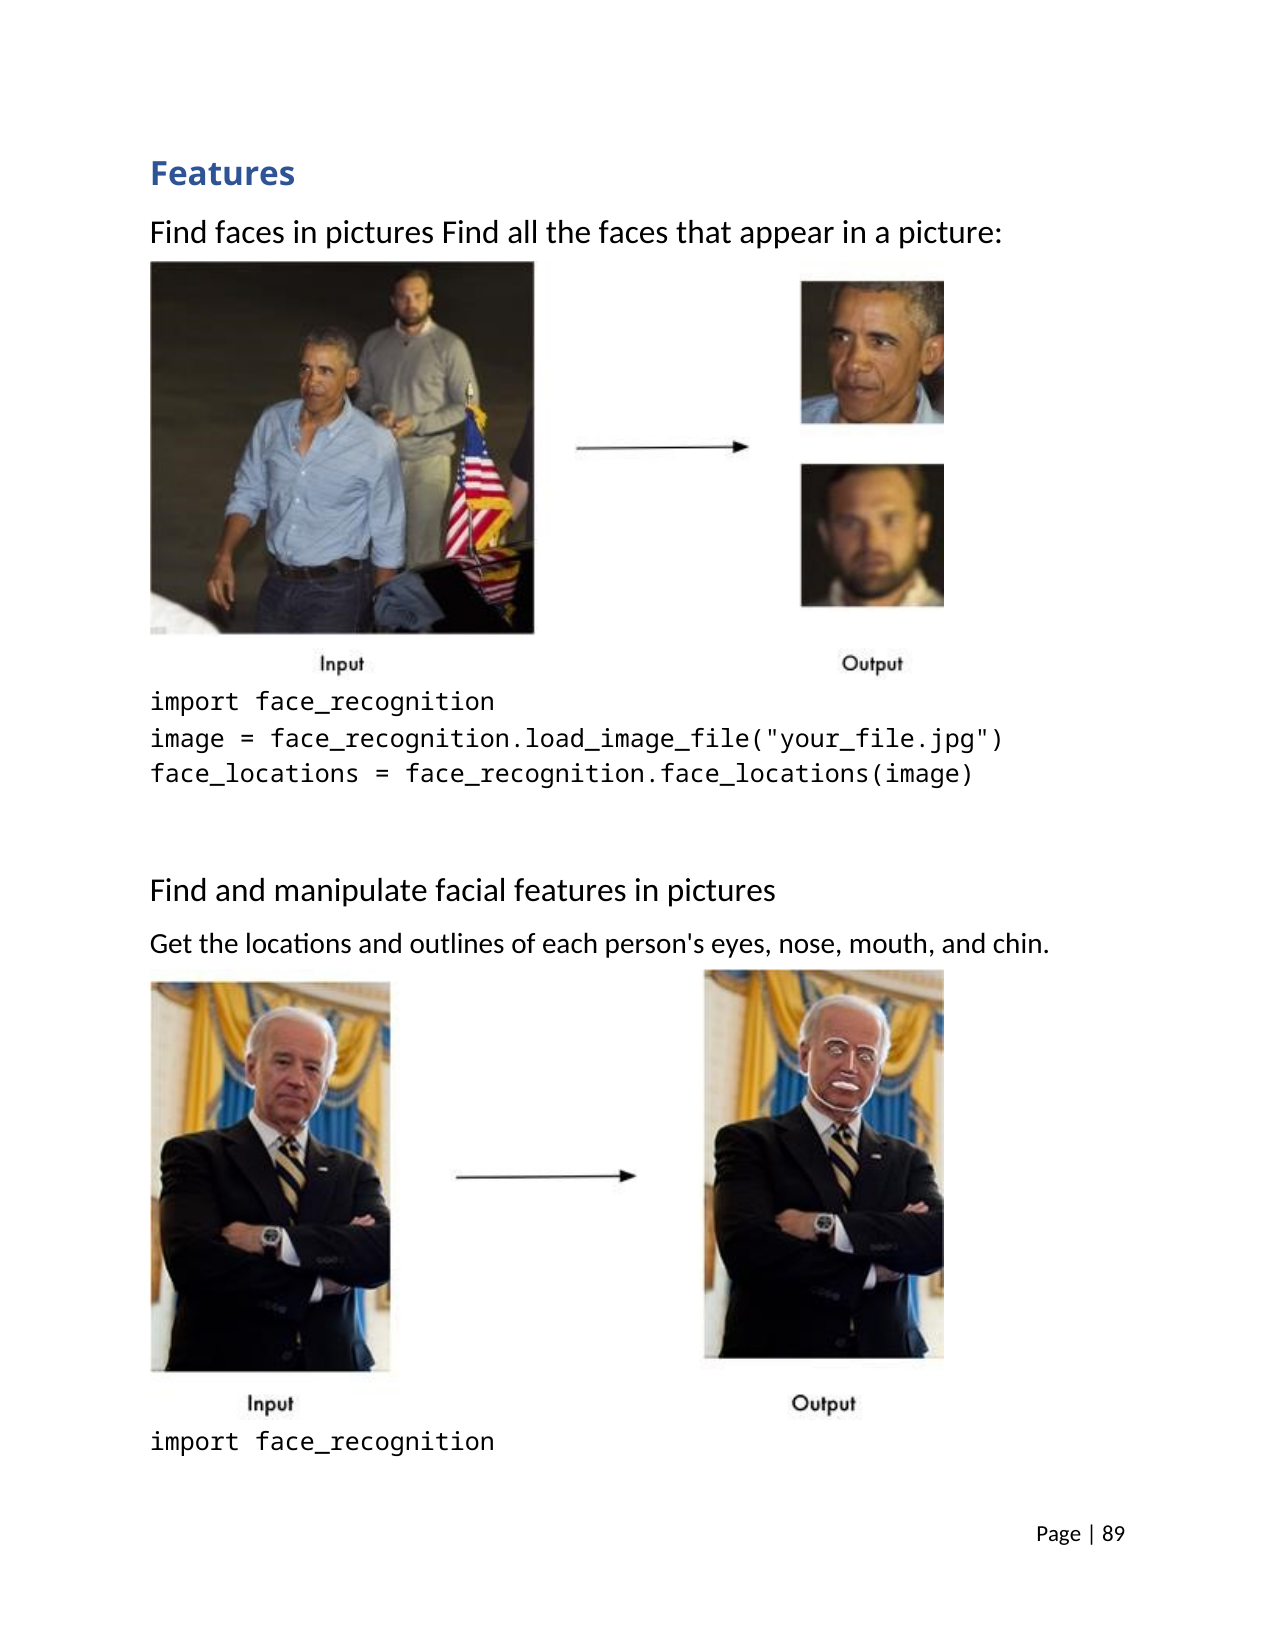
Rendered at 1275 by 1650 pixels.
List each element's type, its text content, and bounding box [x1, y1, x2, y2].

text Get the locations and outlines of each person's eyes, nose, mouth, and chin. [149, 925, 1118, 961]
text Find faces in pictures Find all the faces that appear in a picture: [149, 211, 1125, 252]
text Find and manipulate facial features in pictures [149, 869, 1125, 909]
picture [150, 969, 944, 1420]
subtitle Features [149, 150, 1125, 195]
text import face_recognition [149, 684, 1125, 718]
text image = face_recognition.load_image_file("your_file.jpg") face_locations = face_recognition.face_locations(image) [149, 720, 1125, 789]
picture [150, 261, 944, 680]
text import face_recognition [149, 1424, 1125, 1458]
